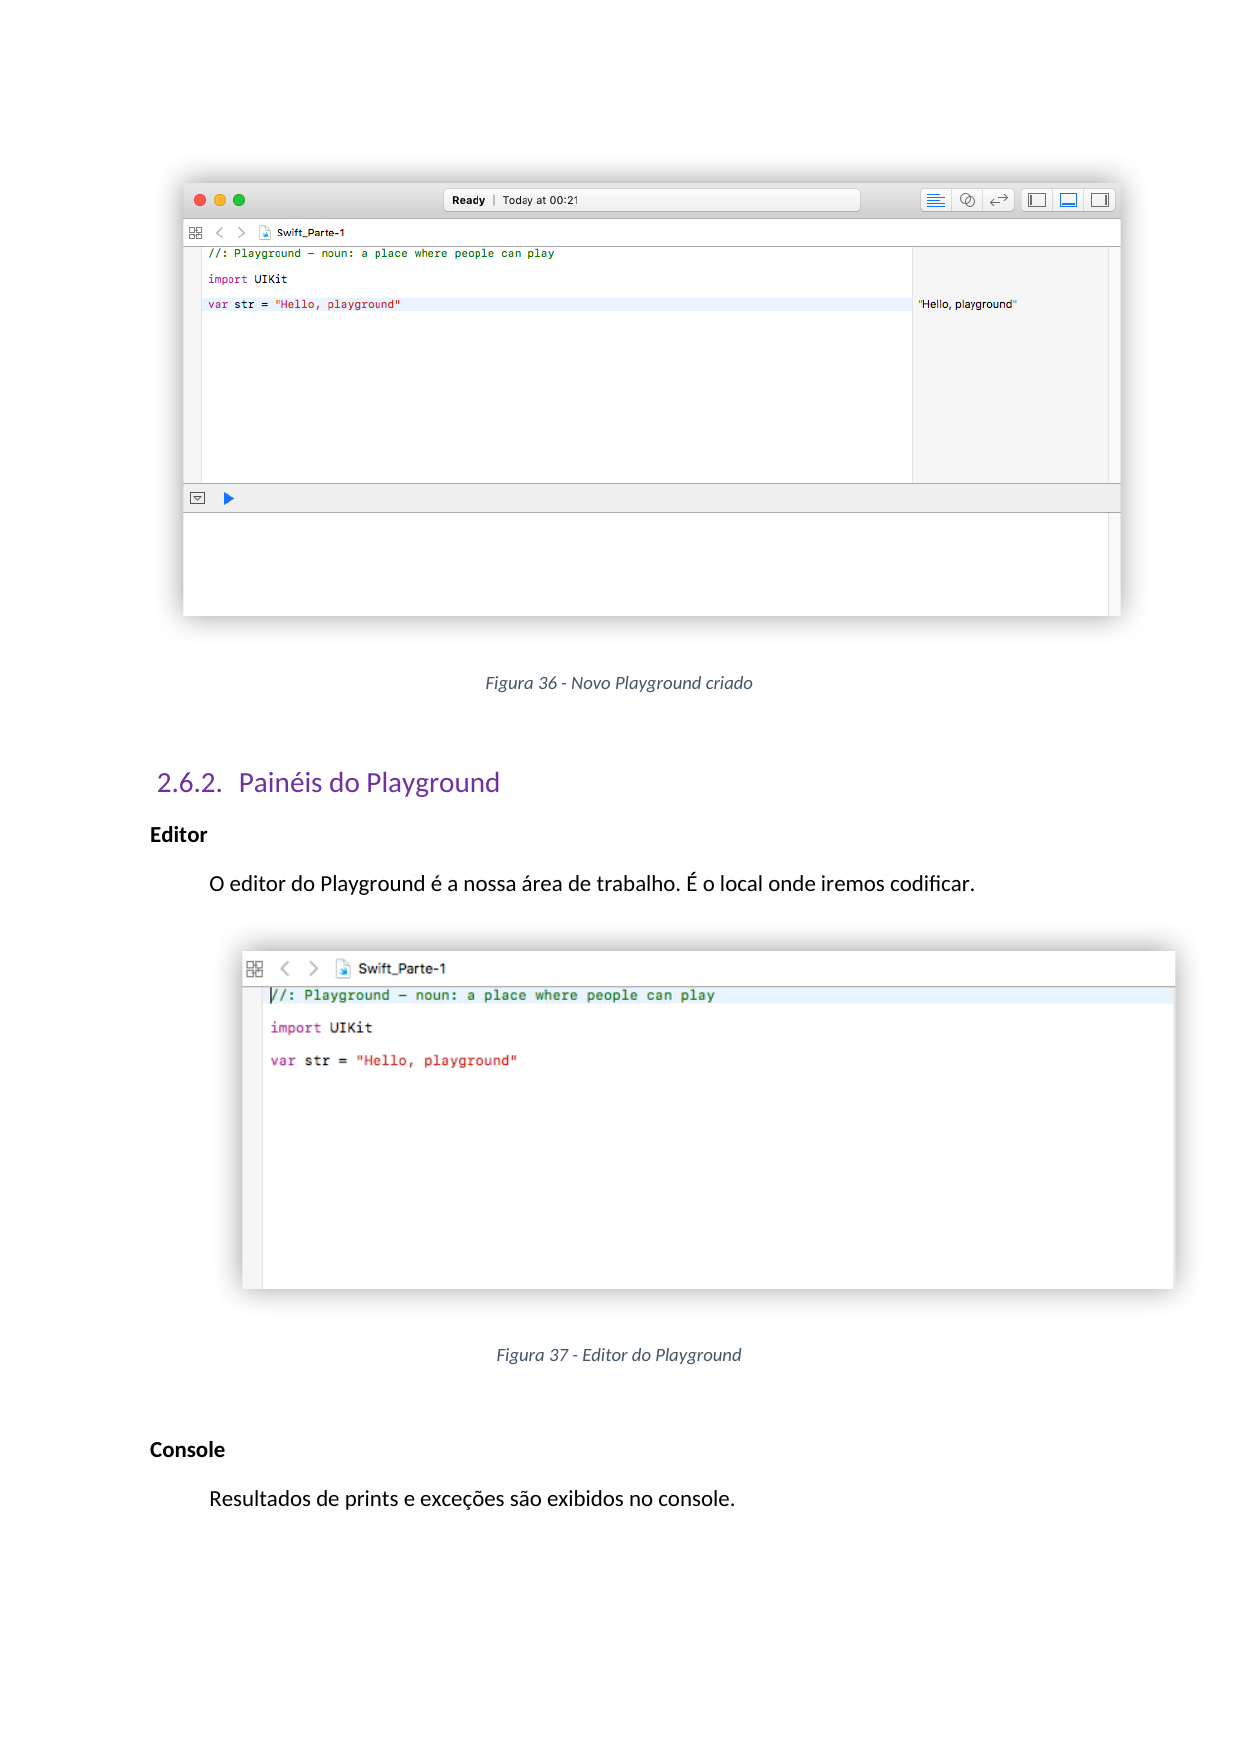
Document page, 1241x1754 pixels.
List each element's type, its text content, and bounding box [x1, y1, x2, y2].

subtitle Painéis do Playground [223, 764, 1090, 799]
text O editor do Playground é a nossa área de trabalho. É o local onde iremos codificar. [209, 869, 1090, 897]
text Figura 37 - Editor do Playground [150, 1343, 1090, 1366]
text Editor [150, 820, 1090, 848]
text Console [150, 1436, 1090, 1463]
text Resultados de prints e exceções são exibidos no console. [209, 1484, 1090, 1512]
text Figura 36 - Novo Playground criado [150, 671, 1090, 694]
picture [183, 183, 1121, 616]
picture [242, 951, 1176, 1289]
